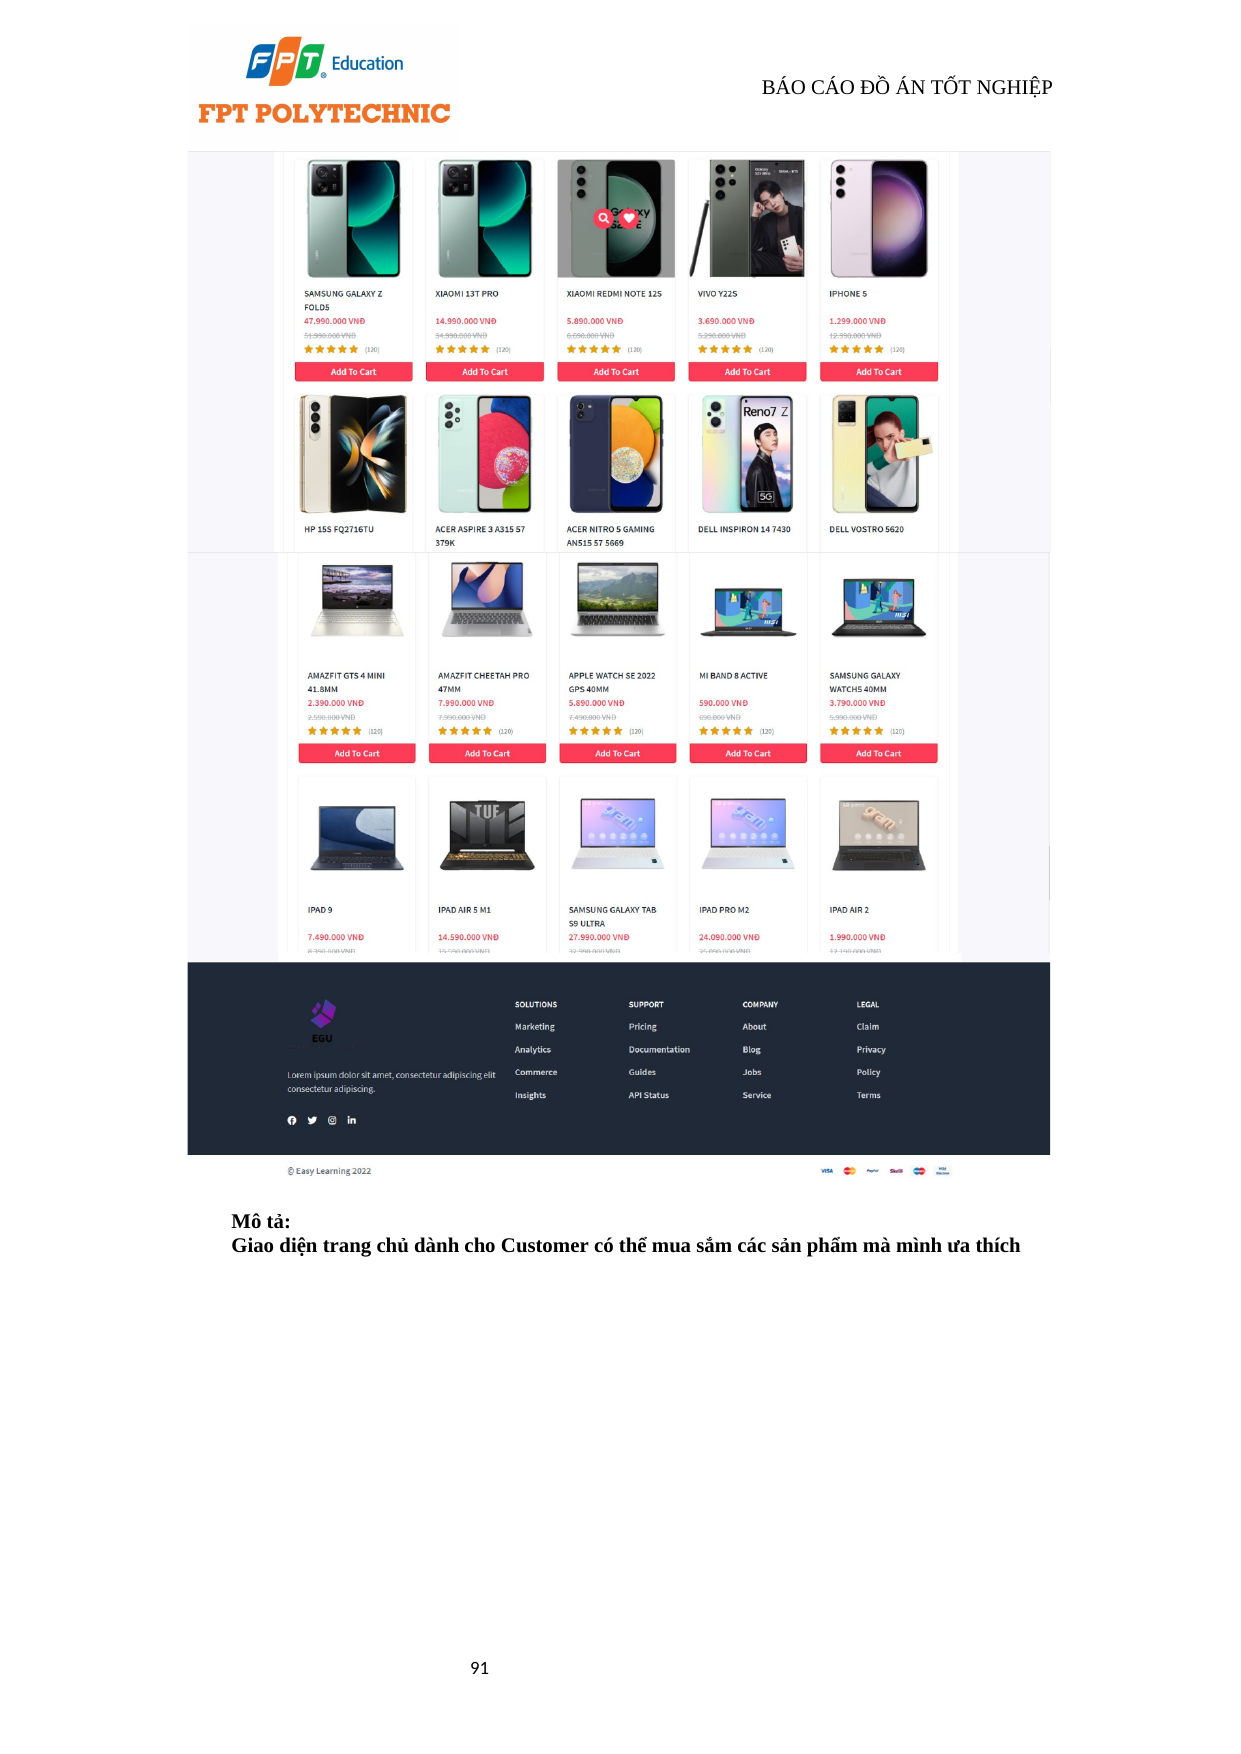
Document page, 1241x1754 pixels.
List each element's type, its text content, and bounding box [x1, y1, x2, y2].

text Mô tả: [187, 1209, 1053, 1233]
picture [187, 150, 1051, 1186]
text Giao diện trang chủ dành cho Customer có thể mua sắm các sản phẩm mà mình ưa thích [187, 1233, 1053, 1257]
picture [190, 25, 459, 143]
